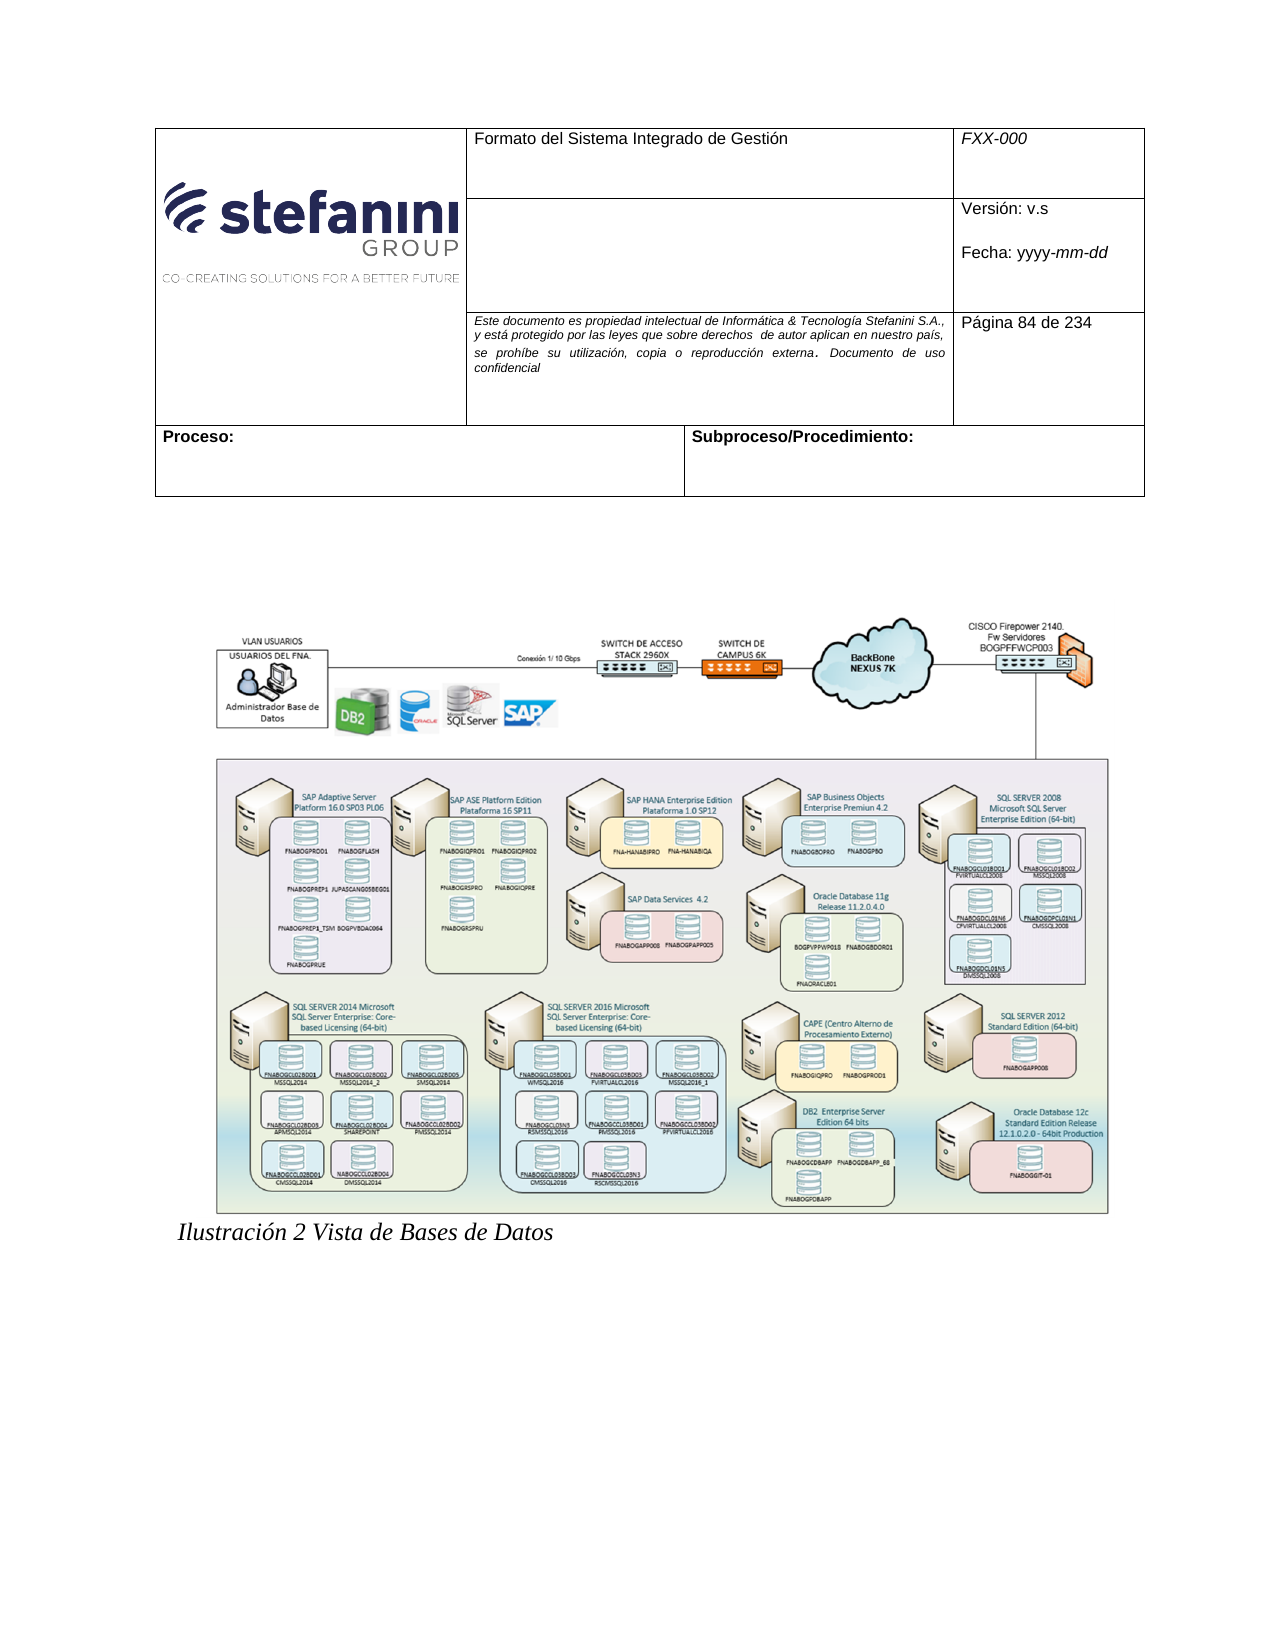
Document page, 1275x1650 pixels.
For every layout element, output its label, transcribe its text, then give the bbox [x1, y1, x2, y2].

picture [196, 599, 1115, 1218]
picture [162, 182, 460, 286]
